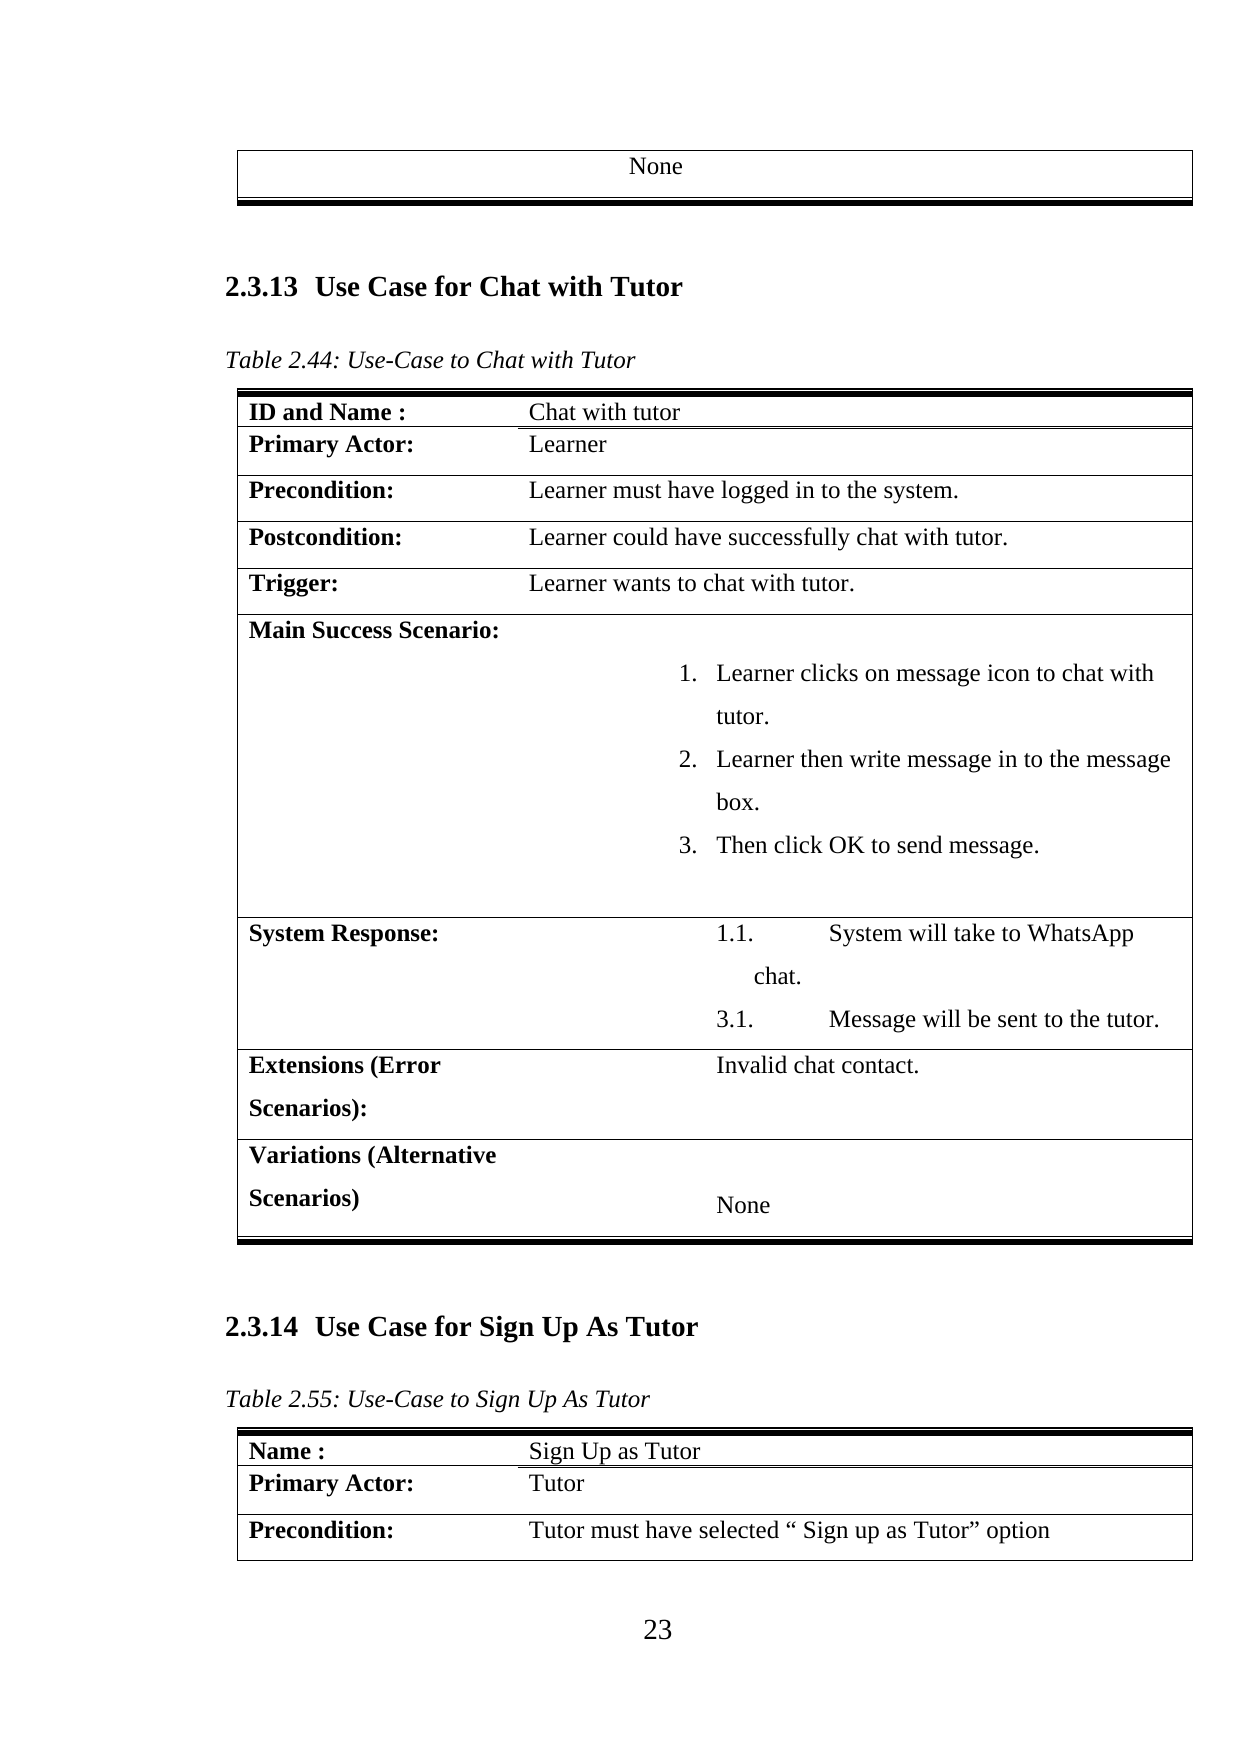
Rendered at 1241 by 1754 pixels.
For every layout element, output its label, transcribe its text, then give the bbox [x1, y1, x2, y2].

subtitle Use Case for Chat with Tutor [225, 269, 1090, 303]
table_cell Extensions (Error Scenarios): [238, 1050, 517, 1139]
table_cell Variations (Alternative Scenarios) [238, 1140, 517, 1236]
table_cell Precondition: [238, 1515, 517, 1560]
table_header ID and Name : [238, 397, 517, 426]
subtitle Use Case for Sign Up As Tutor [225, 1309, 1090, 1342]
table_cell Learner could have successfully chat with tutor. [518, 522, 1192, 567]
table_cell Learner [518, 429, 1192, 474]
table_header Chat with tutor [518, 397, 1192, 426]
table_cell Learner must have logged in to the system. [518, 476, 1192, 521]
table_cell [238, 151, 517, 196]
table_cell System Response: [238, 918, 517, 1049]
table_cell Learner clicks on message icon to chat with tutor. Learner then write message in to the message box. Then click OK to send message. [518, 615, 1192, 917]
table_cell Primary Actor: [238, 1466, 517, 1514]
table_cell None [518, 151, 1192, 196]
table_cell Learner wants to chat with tutor. [518, 569, 1192, 614]
table_cell Trigger: [238, 569, 517, 614]
table_cell None [518, 1140, 1192, 1236]
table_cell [518, 1515, 1192, 1560]
table_cell Tutor [518, 1468, 1192, 1514]
table_cell Main Success Scenario: [238, 615, 517, 917]
table_cell Postcondition: [238, 522, 517, 567]
table_cell Invalid chat contact. [518, 1050, 1192, 1139]
table_header Name : [238, 1436, 517, 1465]
table_cell System will take to WhatsApp chat. Message will be sent to the tutor. [518, 918, 1192, 1049]
table_cell Precondition: [238, 476, 517, 521]
table_cell Primary Actor: [238, 427, 517, 474]
table_header Sign Up as Tutor [518, 1436, 1192, 1465]
